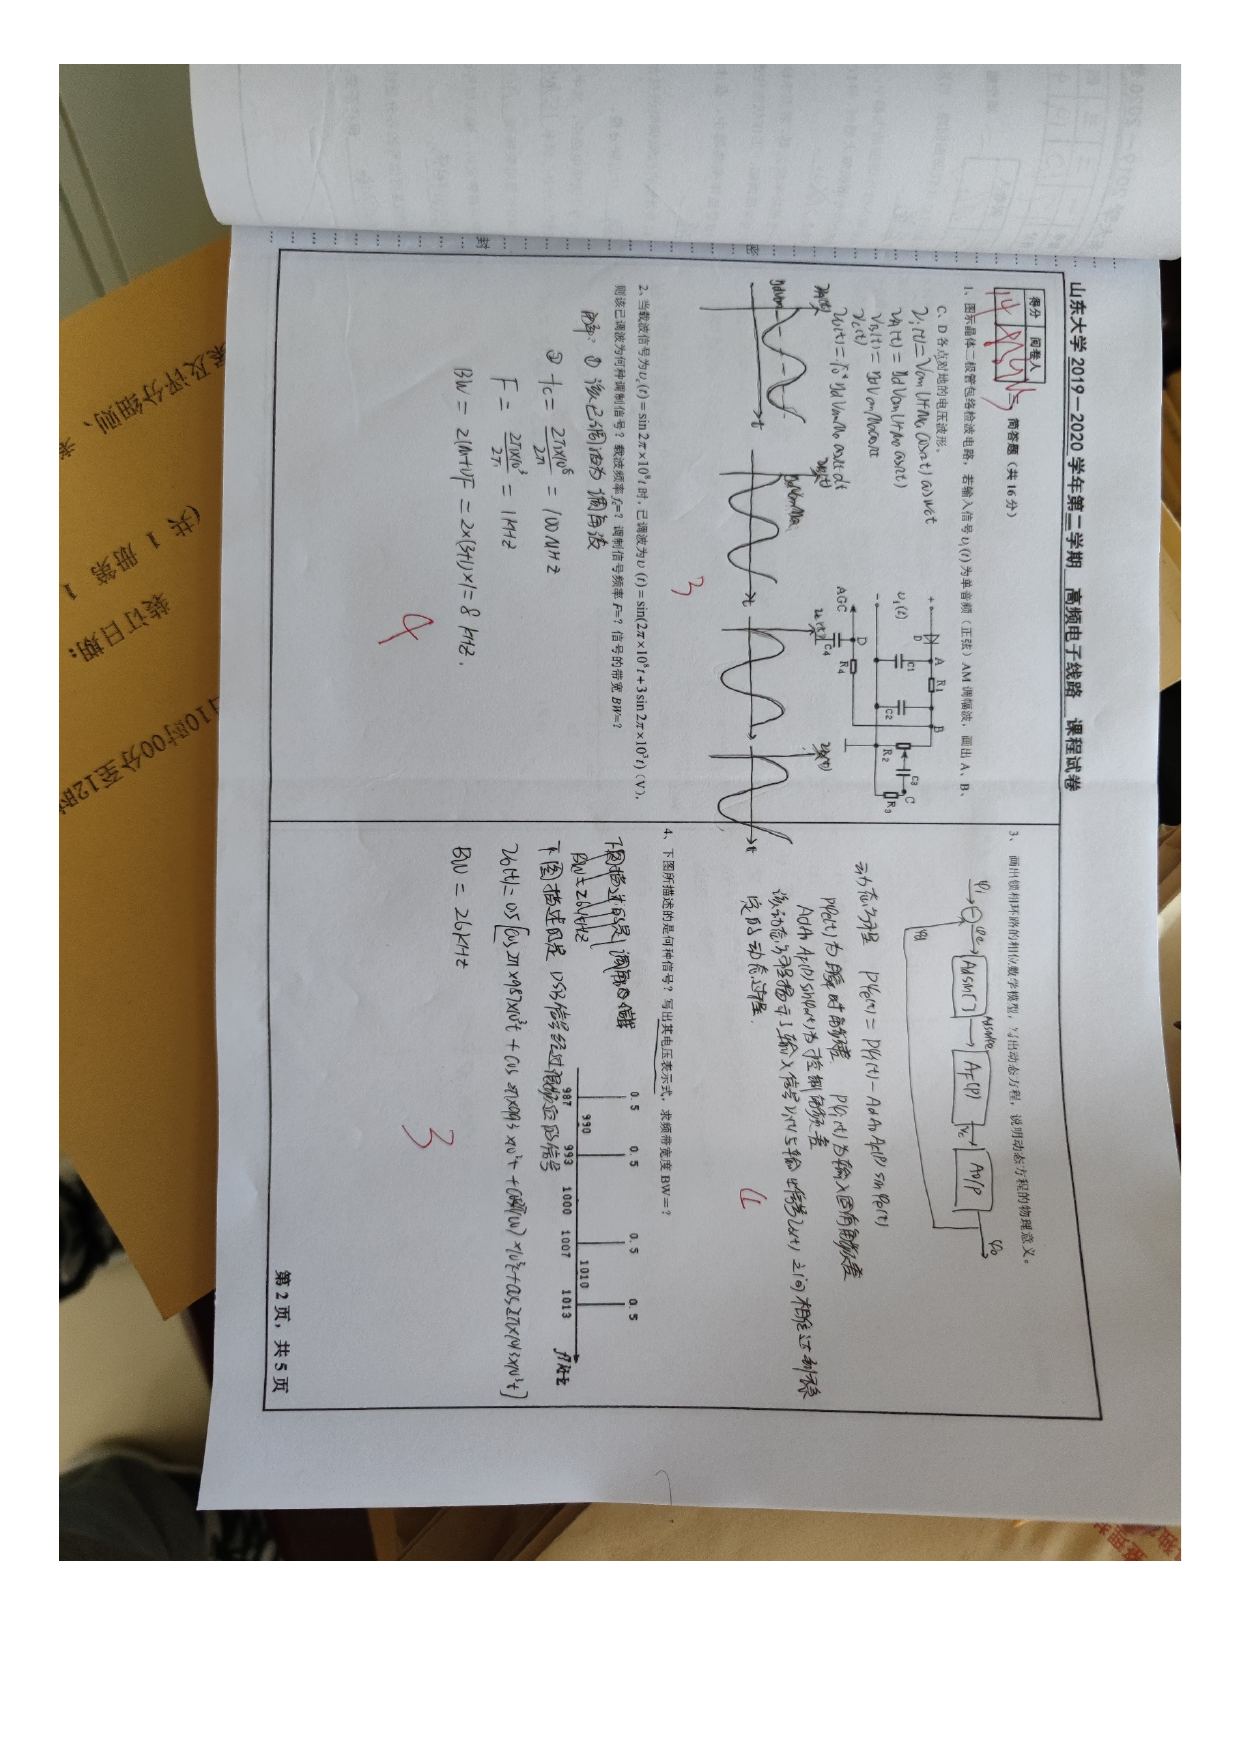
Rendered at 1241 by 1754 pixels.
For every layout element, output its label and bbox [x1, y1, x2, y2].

picture [59, 64, 1182, 1561]
